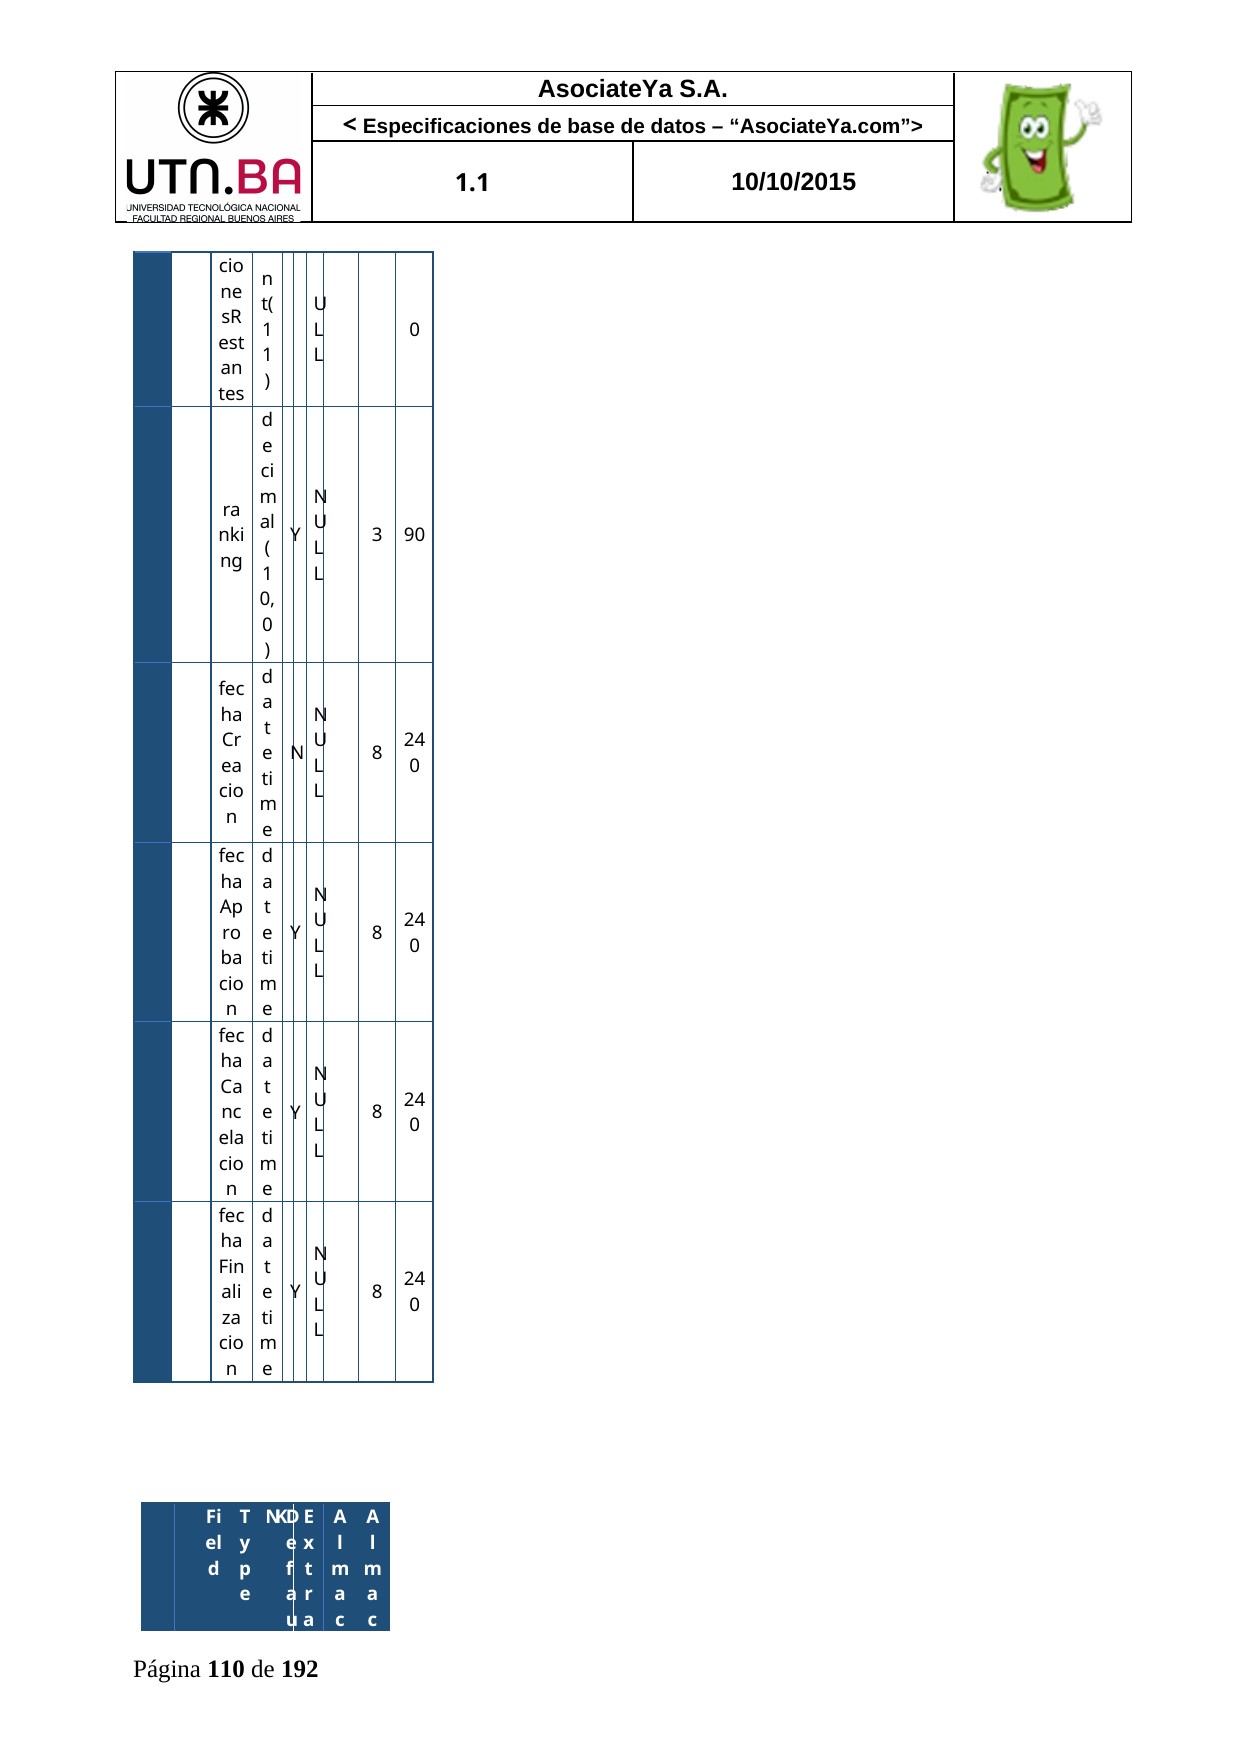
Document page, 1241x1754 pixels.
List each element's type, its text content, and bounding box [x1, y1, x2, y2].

table_cell 90 [396, 407, 432, 662]
table_cell NULL [307, 1022, 323, 1201]
table_cell [135, 253, 171, 406]
table_cell 240 [396, 1022, 432, 1201]
table_cell [172, 1022, 210, 1201]
table_cell 8 [359, 1022, 395, 1201]
table_cell [294, 407, 306, 662]
table_cell accionesRestantes [212, 253, 252, 406]
table_cell [135, 663, 171, 842]
table_cell [324, 407, 358, 662]
table_cell [135, 407, 171, 662]
table_cell [324, 1202, 358, 1381]
table_cell 240 [396, 1202, 432, 1381]
table_header Type [232, 1504, 258, 1631]
table_cell 8 [359, 843, 395, 1021]
table_cell [324, 253, 358, 406]
table_cell [294, 1202, 306, 1381]
table_cell fechaAprobacion [212, 843, 252, 1021]
table_cell datetime [253, 663, 282, 842]
table_cell [294, 1022, 306, 1201]
table_header [143, 1504, 174, 1631]
table_cell datetime [253, 1022, 282, 1201]
table_cell fechaCreacion [212, 663, 252, 842]
picture [126, 72, 301, 222]
table_header Almacenamiento por registro [324, 1504, 356, 1631]
table_cell [294, 663, 306, 842]
table_cell ranking [212, 407, 252, 662]
table_cell [135, 1022, 171, 1201]
table_cell NULL [307, 843, 323, 1021]
table_header Extra [294, 1504, 323, 1631]
table_header Default [278, 1518, 293, 1631]
table_cell [324, 1022, 358, 1201]
table_cell datetime [253, 1202, 282, 1381]
table_cell [172, 663, 210, 842]
table_cell [172, 1202, 210, 1381]
table_cell 240 [396, 843, 432, 1021]
table_header Almacenamiento total [356, 1504, 388, 1631]
table_cell 120 [396, 253, 432, 406]
picture [968, 76, 1110, 217]
table_cell [135, 843, 171, 1021]
table_cell NULL [307, 1202, 323, 1381]
table_cell decimal(10,0) [253, 407, 282, 662]
table_header Field [196, 1504, 232, 1631]
table_cell 240 [396, 663, 432, 842]
table_cell 4 [359, 253, 395, 406]
table_cell [294, 843, 306, 1021]
table_cell [172, 253, 210, 406]
table_header [175, 1504, 196, 1631]
table_cell [172, 407, 210, 662]
table_cell [135, 1202, 171, 1381]
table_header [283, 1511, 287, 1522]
table_cell int(11) [253, 253, 282, 406]
table_cell [172, 843, 210, 1021]
table_cell 8 [359, 663, 395, 842]
table_cell [324, 843, 358, 1021]
table_cell [324, 663, 358, 842]
table_cell NULL [307, 253, 323, 406]
table_cell 8 [359, 1202, 395, 1381]
table_cell NULL [307, 663, 323, 842]
table_cell NULL [307, 407, 323, 662]
table_cell [294, 253, 306, 406]
table_cell datetime [253, 843, 282, 1021]
table_cell fechaFinalizacion [212, 1202, 252, 1381]
table_cell 3 [359, 407, 395, 662]
table_cell fechaCancelacion [212, 1022, 252, 1201]
